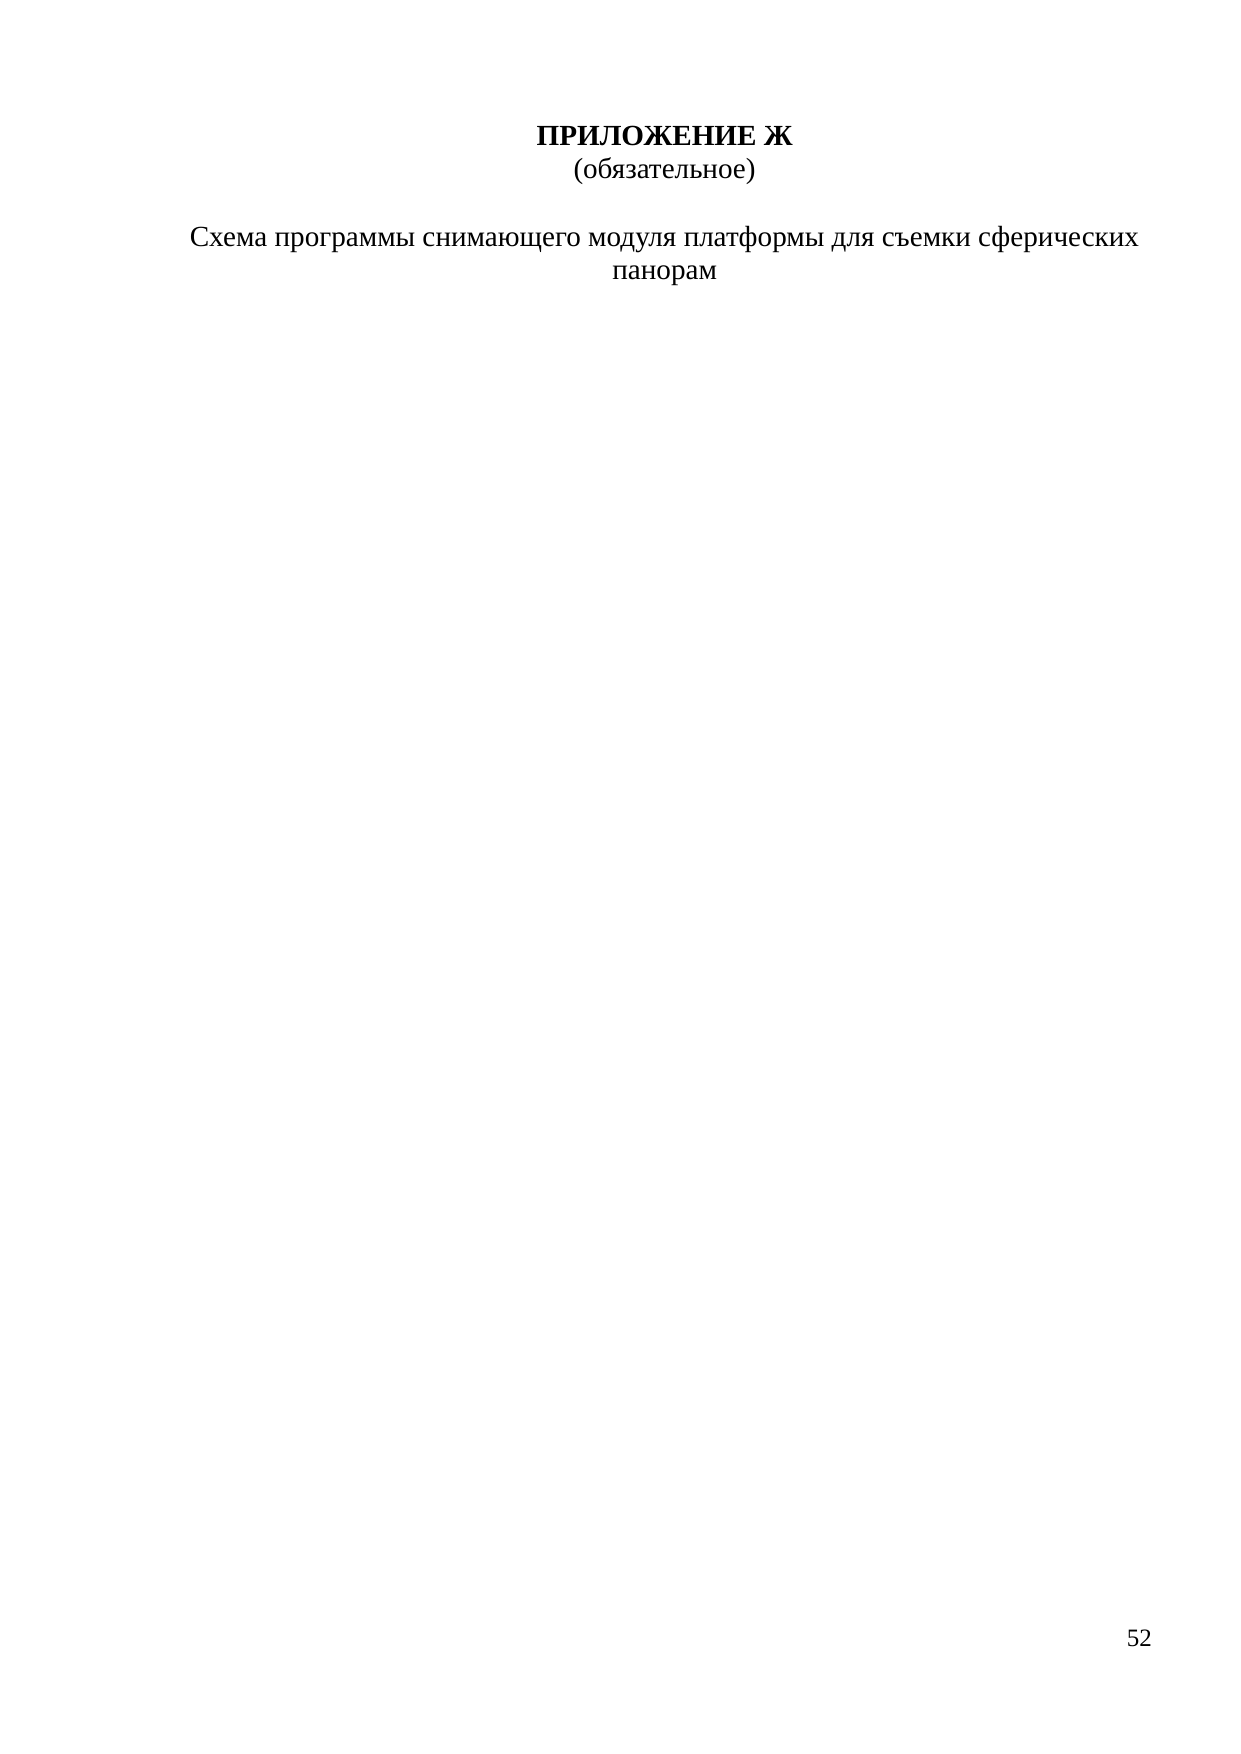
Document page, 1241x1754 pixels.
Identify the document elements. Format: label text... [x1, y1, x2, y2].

text (обязательное) [177, 152, 1152, 185]
text Схема программы снимающего модуля платформы для съемки сферических панорам [177, 219, 1152, 286]
subtitle ПРИЛОЖЕНИЕ Ж [177, 118, 1152, 152]
